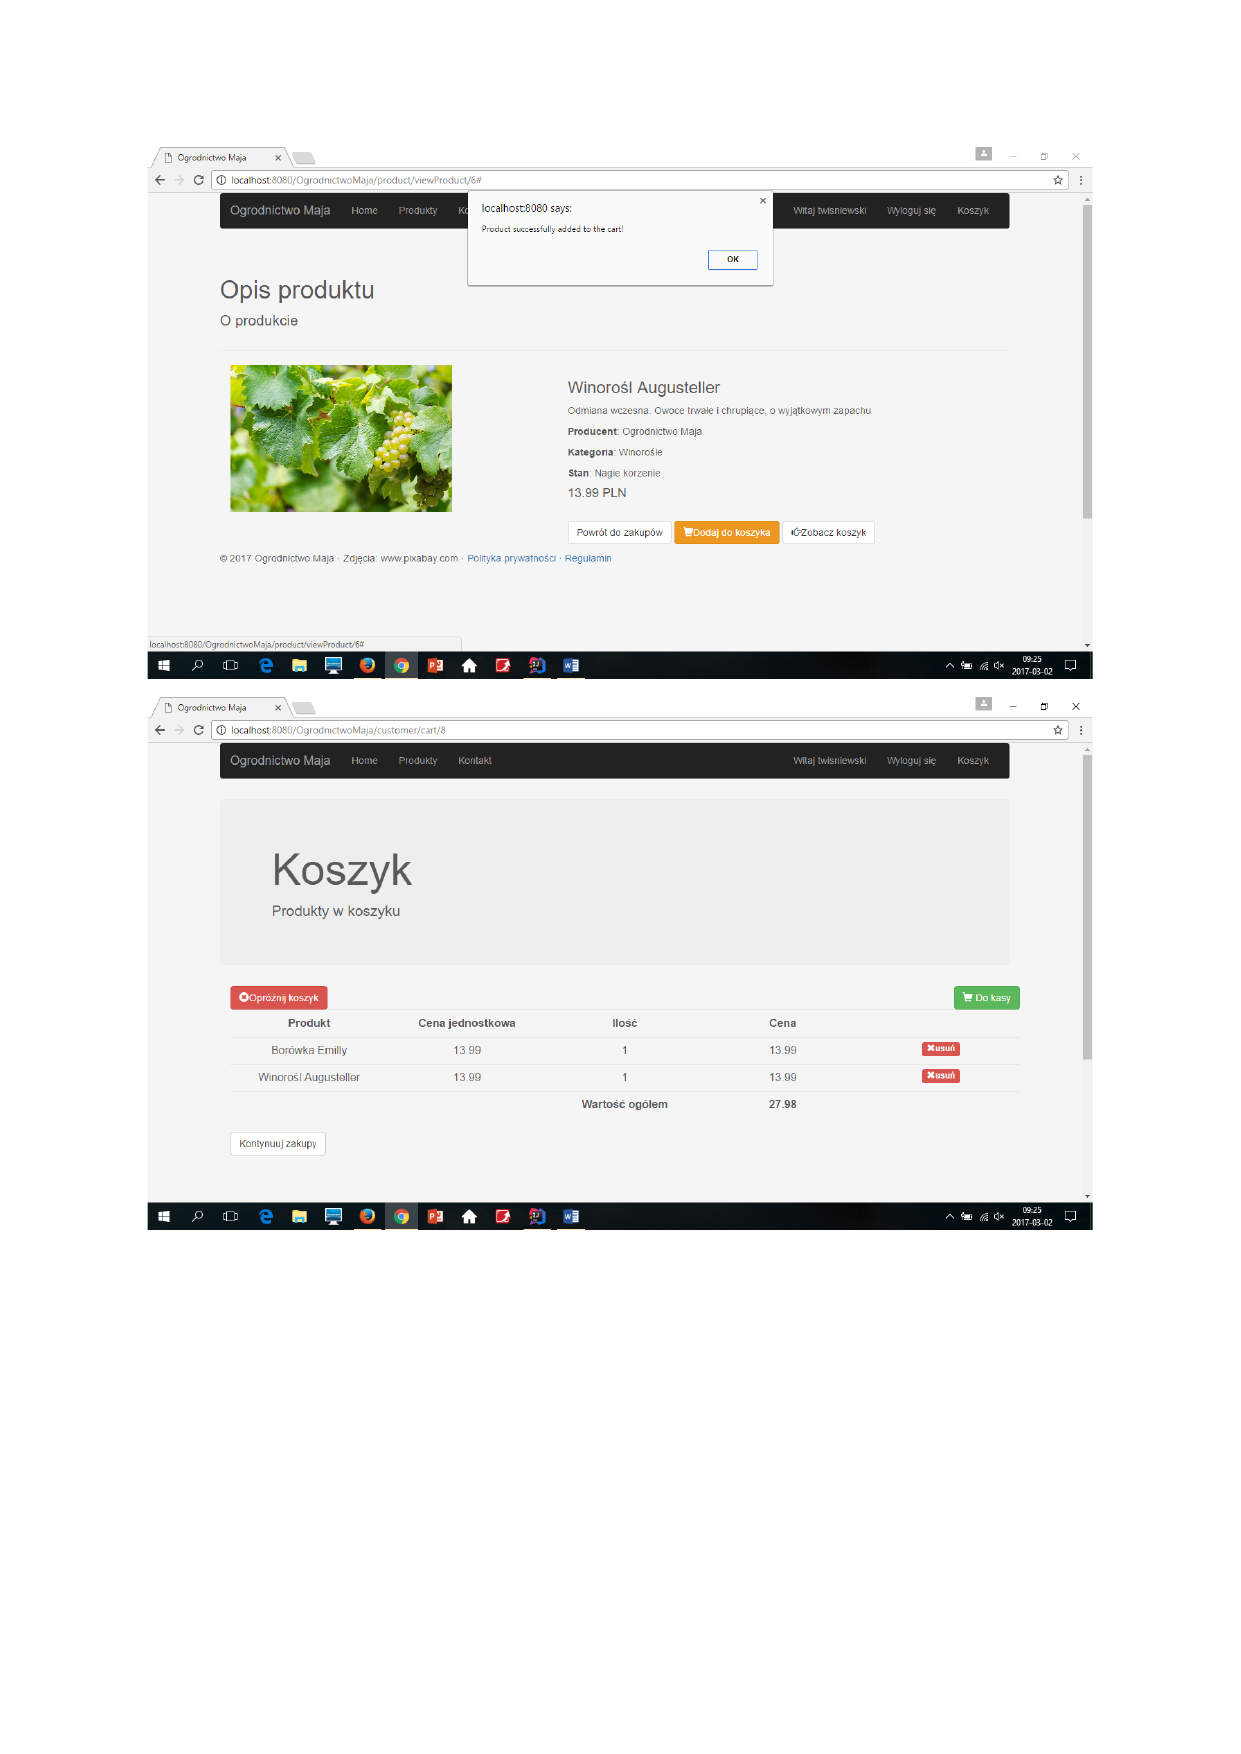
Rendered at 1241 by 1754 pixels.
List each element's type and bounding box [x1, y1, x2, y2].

picture [147, 147, 1093, 679]
picture [147, 697, 1093, 1230]
